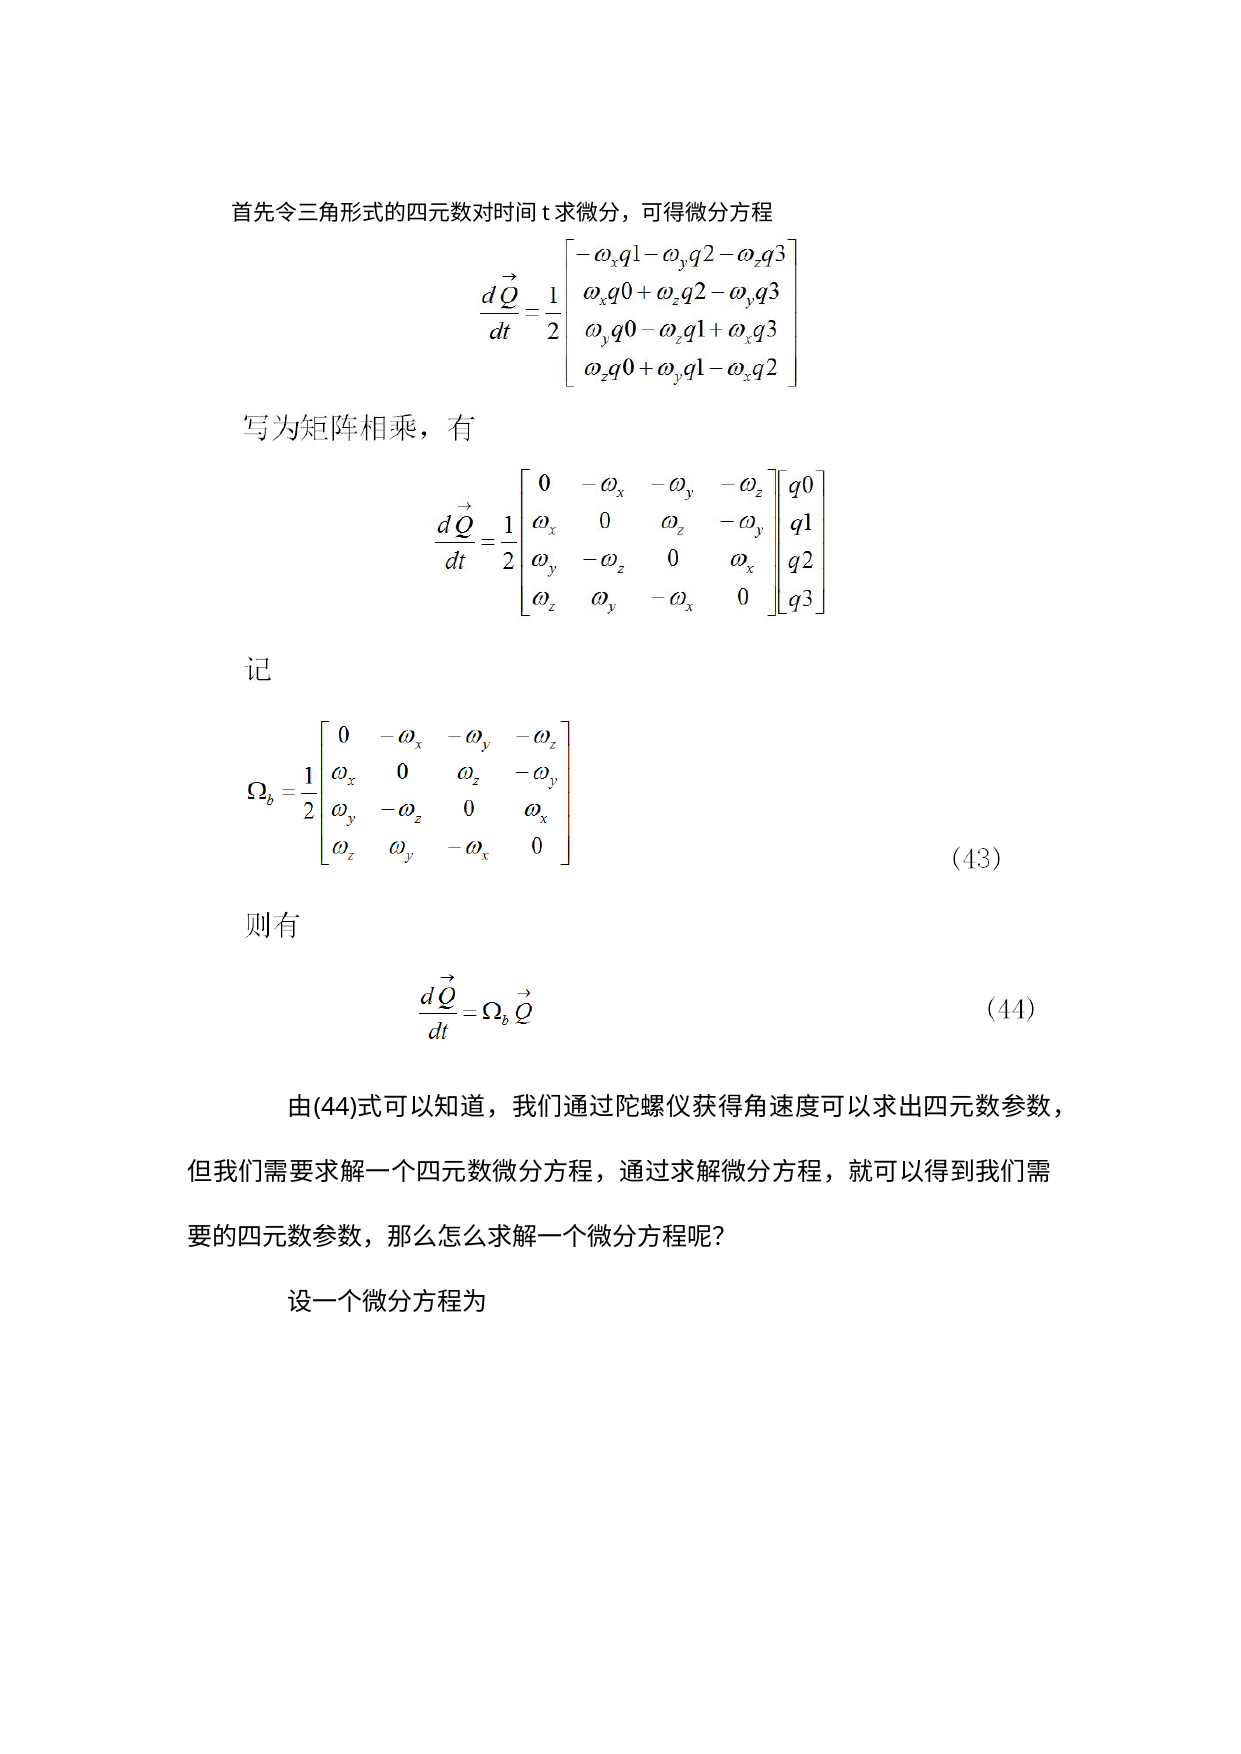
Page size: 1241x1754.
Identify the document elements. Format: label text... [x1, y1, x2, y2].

picture [231, 649, 1097, 1046]
text 设一个微分方程为 [187, 1267, 1053, 1332]
text 首先令三角形式的四元数对时间t求微分，可得微分方程 [187, 194, 1053, 227]
text 由(44)式可以知道，我们通过陀螺仪获得角速度可以求出四元数参数，但我们需要求解一个四元数微分方程，通过求解微分方程，就可以得到我们需要的四元数参数，那么怎么求解一个微分方程呢？ [187, 1072, 1053, 1267]
picture [231, 227, 1097, 633]
